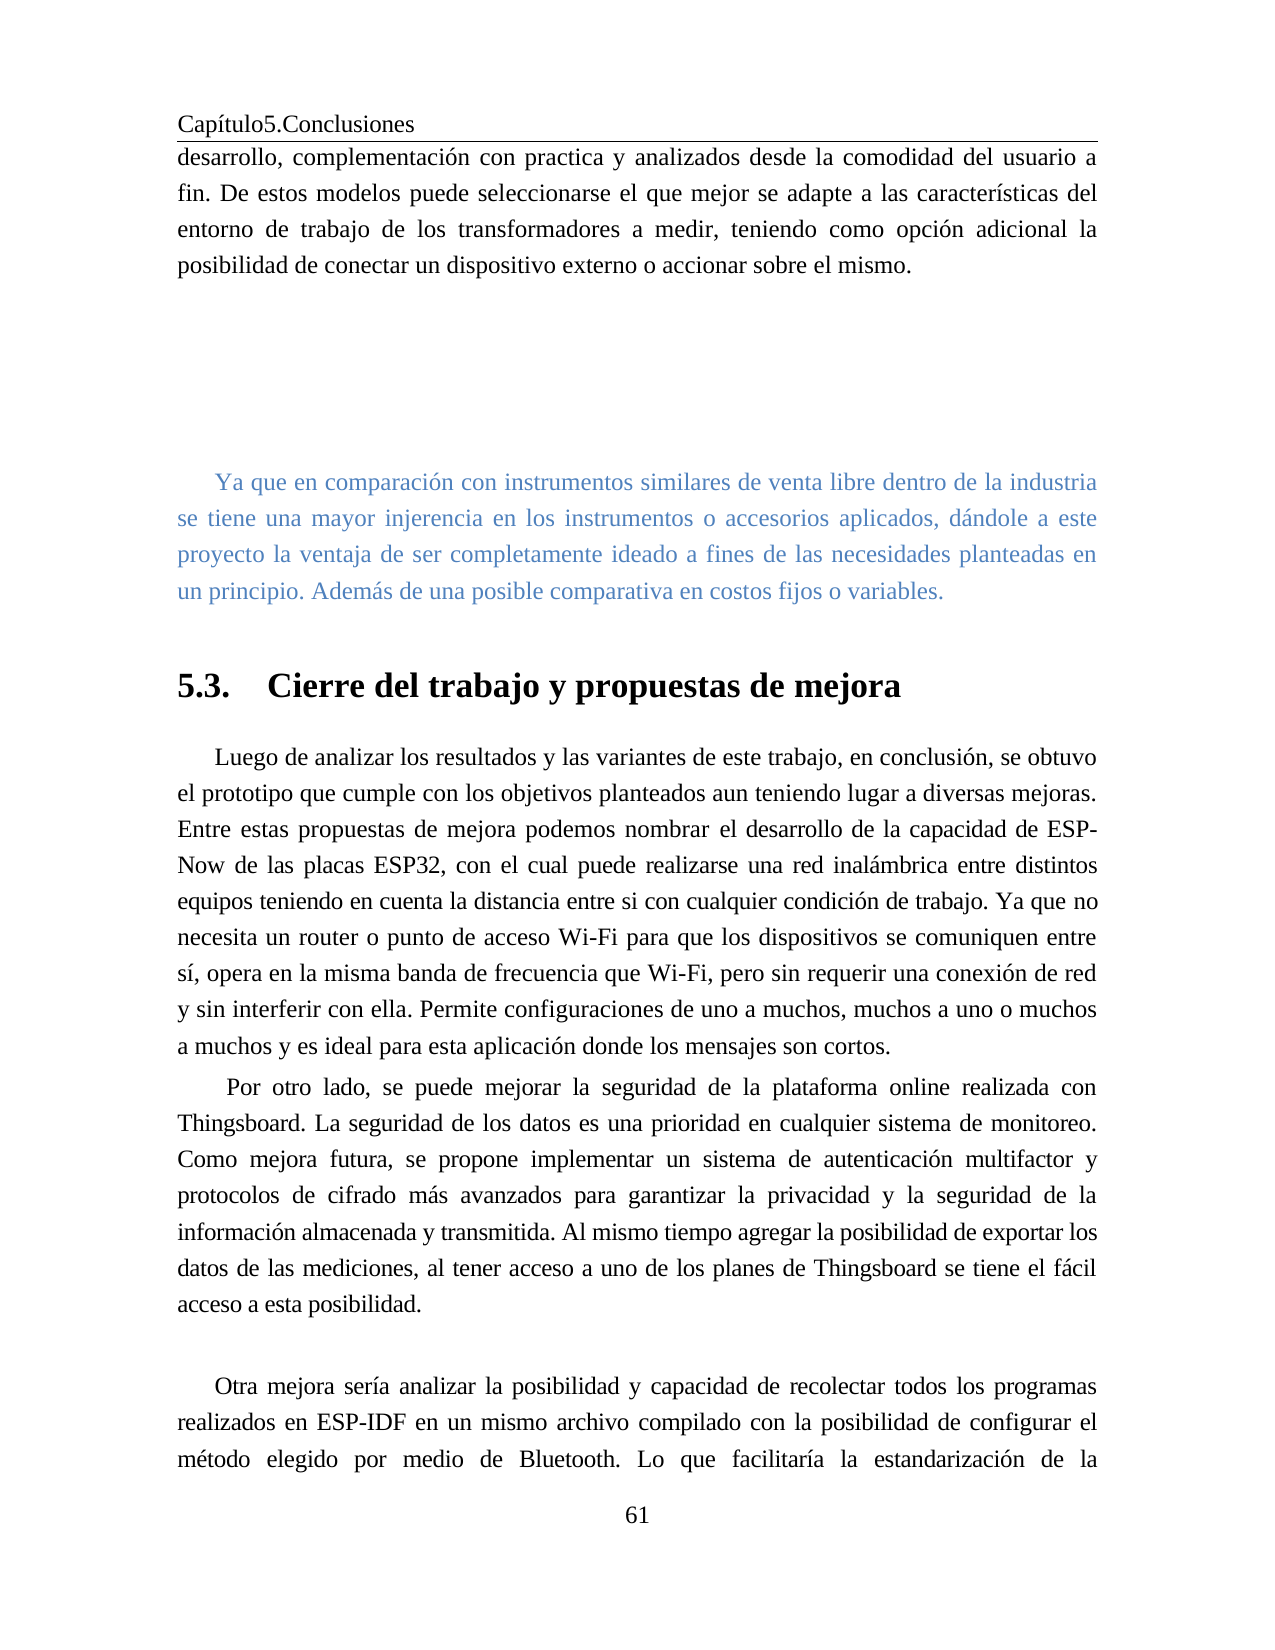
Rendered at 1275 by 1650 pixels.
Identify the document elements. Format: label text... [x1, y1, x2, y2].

text Luego de analizar los resultados y las variantes de este trabajo, en conclusión, se obtuvo el prototipo que cumple con los objetivos planteados aun teniendo lugar a diversas mejoras. Entre estas propuestas de mejora podemos nombrar el desarrollo de la capacidad de ESP-Now de las placas ESP32, con el cual puede realizarse una red inalámbrica entre distintos equipos teniendo en cuenta la distancia entre si con cualquier condición de trabajo. Ya que no necesita un router o punto de acceso Wi-Fi para que los dispositivos se comuniquen entre sí, opera en la misma banda de frecuencia que Wi-Fi, pero sin requerir una conexión de red y sin interferir con ella. Permite configuraciones de uno a muchos, muchos a uno o muchos a muchos y es ideal para esta aplicación donde los mensajes son cortos. [177, 742, 1098, 1059]
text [177, 1371, 1098, 1472]
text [177, 142, 1098, 279]
subtitle Cierre del trabajo y propuestas de mejora [177, 664, 1200, 705]
text Por otro lado, se puede mejorar la seguridad de la plataforma online realizada con Thingsboard. La seguridad de los datos es una prioridad en cualquier sistema de monitoreo. Como mejora futura, se propone implementar un sistema de autenticación multifactor y protocolos de cifrado más avanzados para garantizar la privacidad y la seguridad de la información almacenada y transmitida. Al mismo tiempo agregar la posibilidad de exportar los datos de las mediciones, al tener acceso a uno de los planes de Thingsboard se tiene el fácil acceso a esta posibilidad. [177, 1072, 1098, 1318]
text Ya que en comparación con instrumentos similares de venta libre dentro de la industria se tiene una mayor injerencia en los instrumentos o accesorios aplicados, dándole a este proyecto la ventaja de ser completamente ideado a fines de las necesidades planteadas en un principio. Además de una posible comparativa en costos fijos o variables. [177, 467, 1098, 604]
